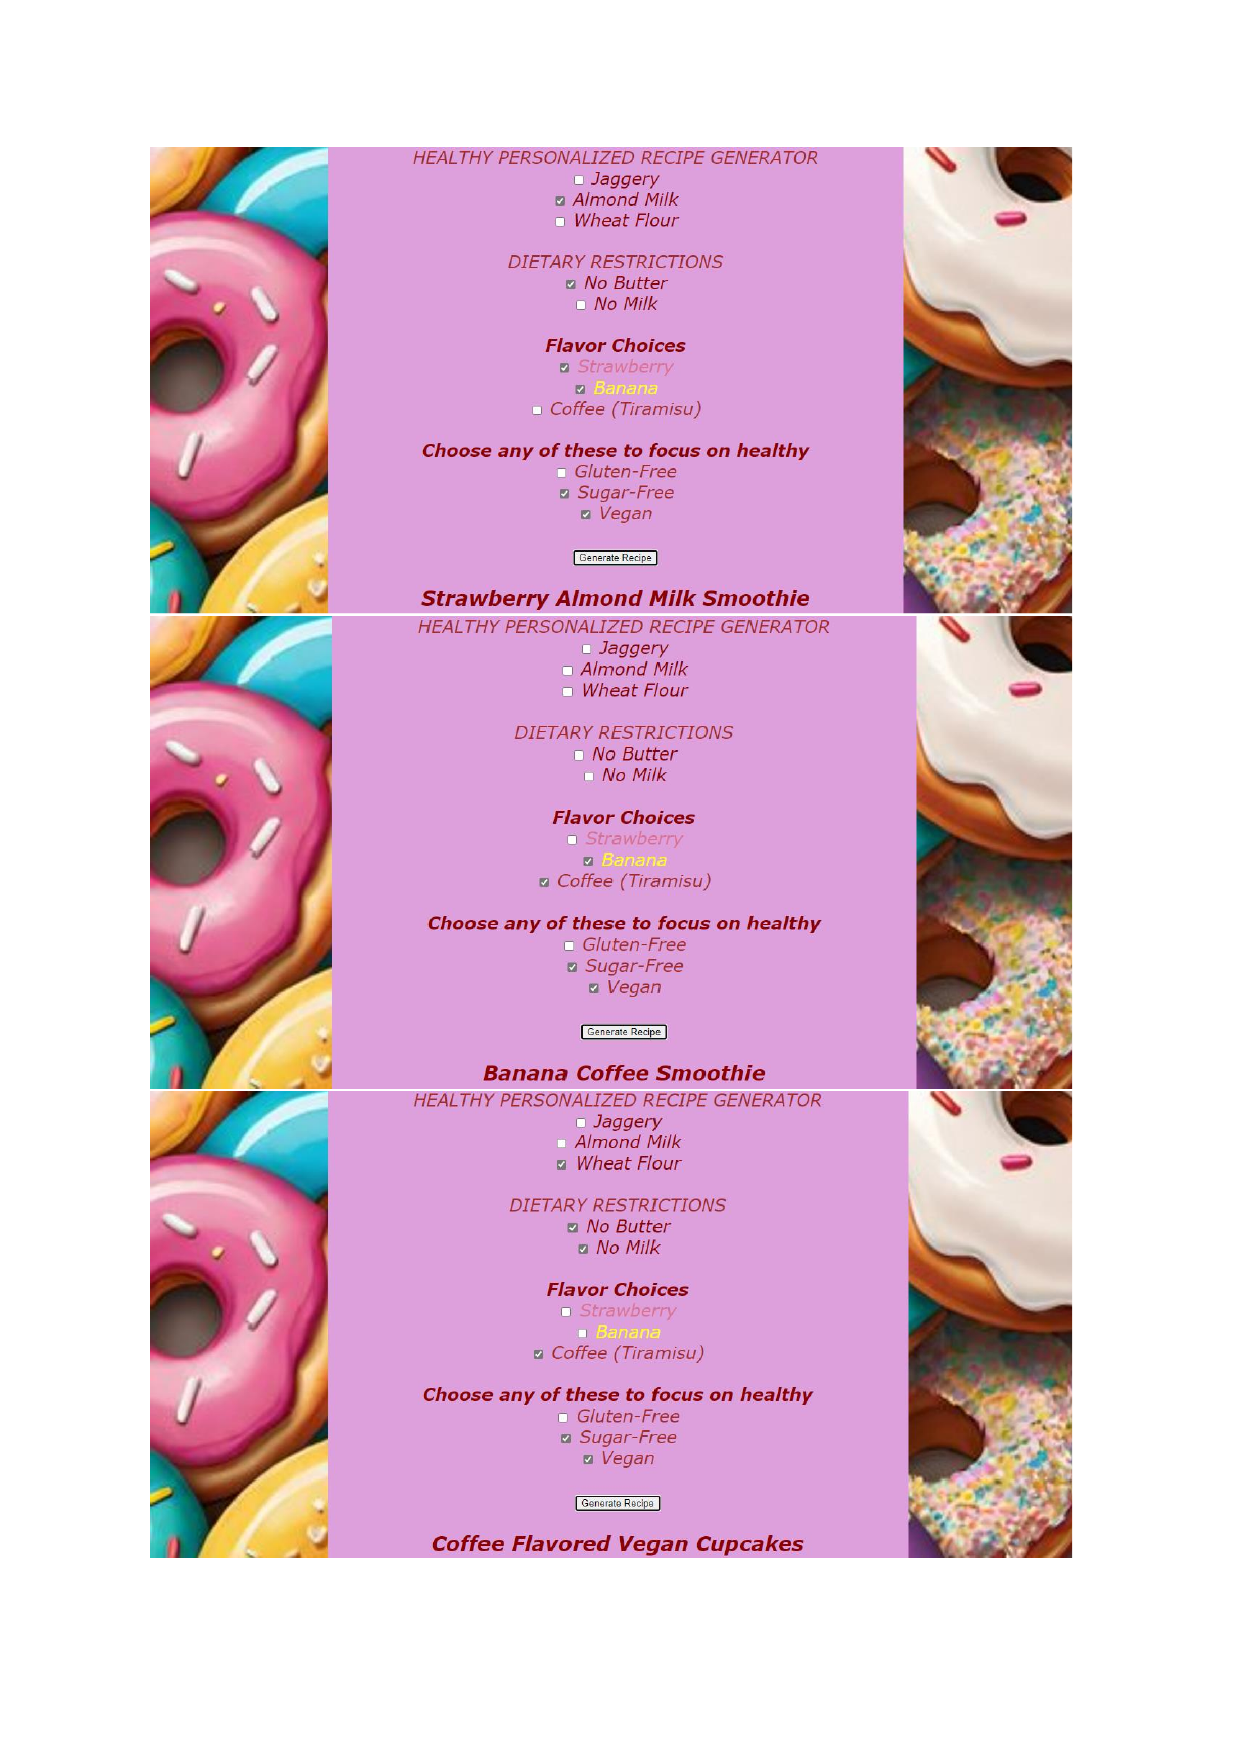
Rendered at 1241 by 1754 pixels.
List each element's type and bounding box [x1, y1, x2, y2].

picture [150, 147, 1073, 1558]
